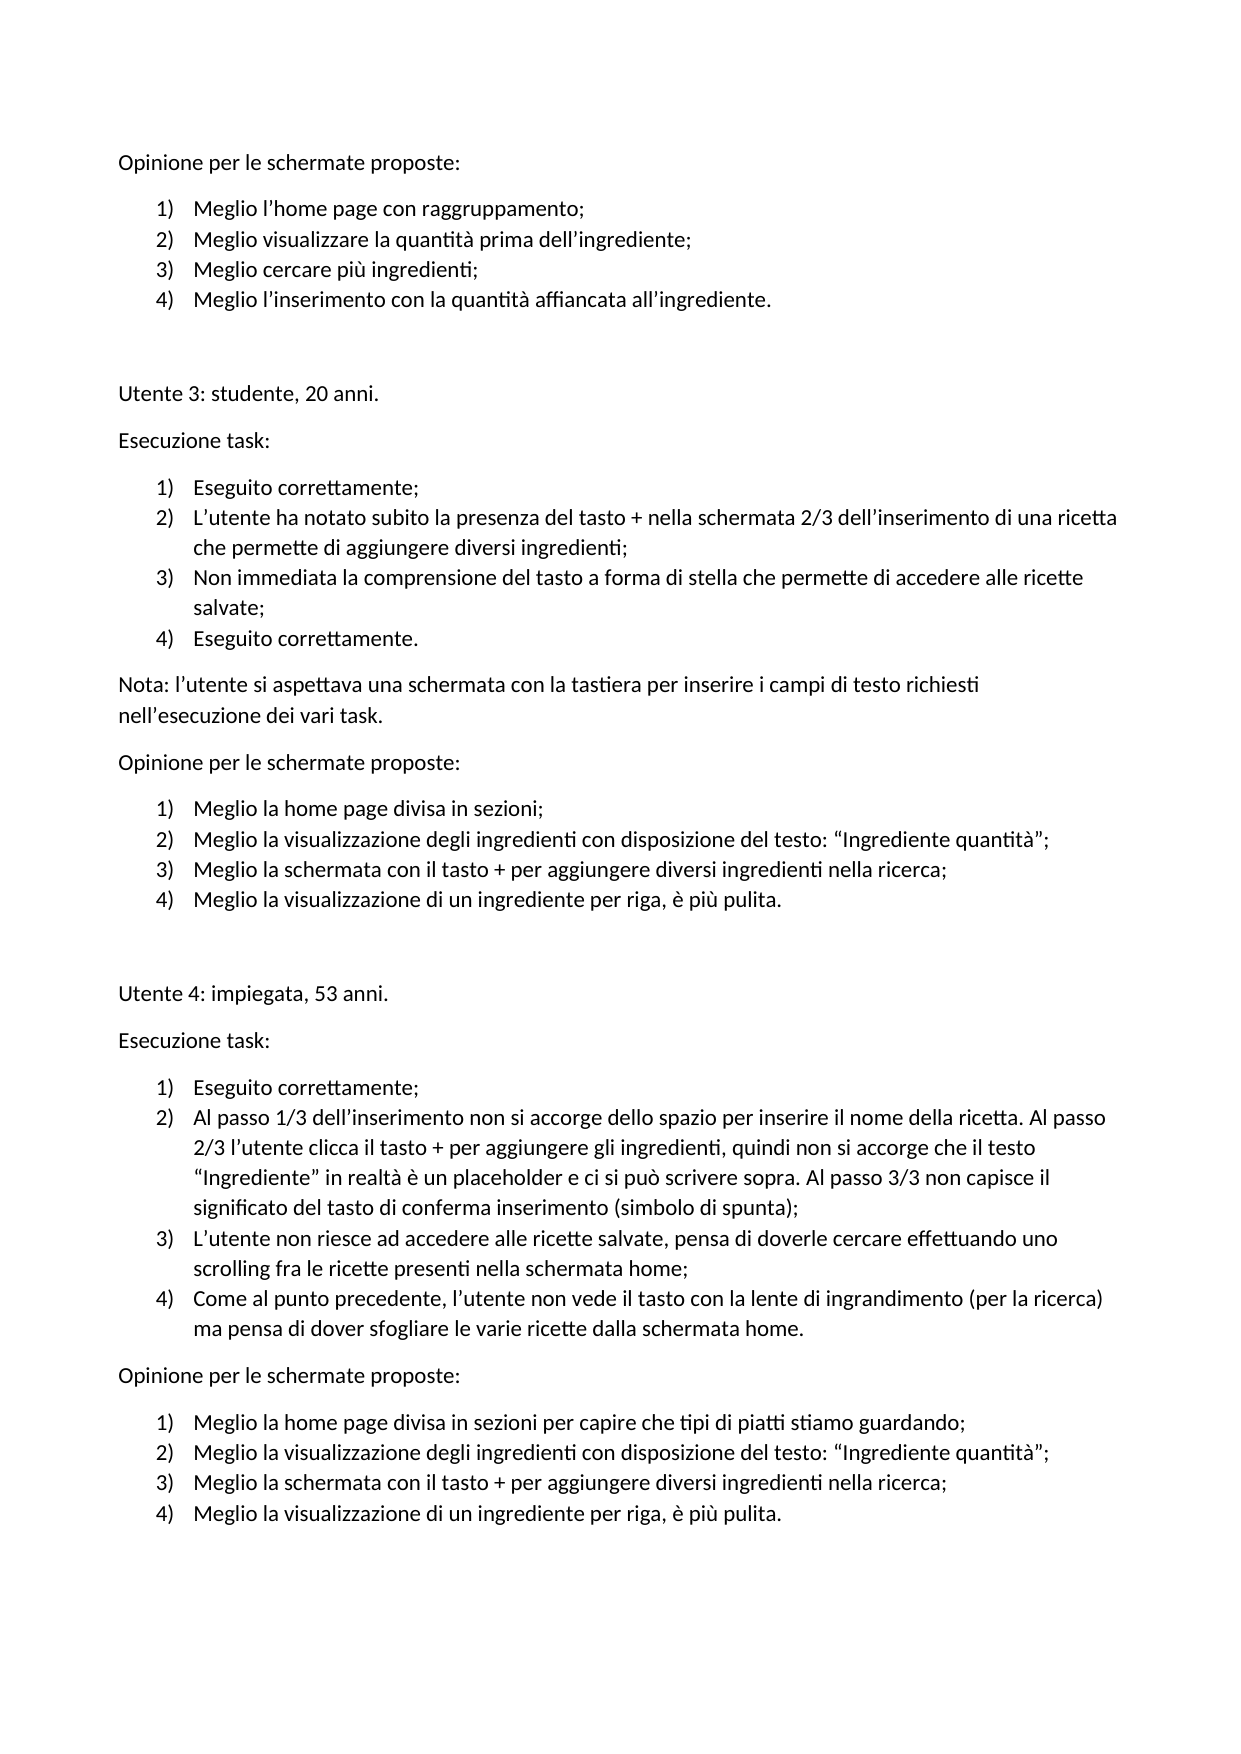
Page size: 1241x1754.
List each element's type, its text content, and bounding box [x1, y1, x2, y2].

text Opinione per le schermate proposte: [118, 748, 1122, 776]
list Meglio la visualizzazione degli ingredienti con disposizione del testo: “Ingrediente quantità”; [156, 1438, 1122, 1466]
list L’utente non riesce ad accedere alle ricette salvate, pensa di doverle cercare effettuando uno scrolling fra le ricette presenti nella schermata home; [156, 1224, 1122, 1282]
list Meglio la schermata con il tasto + per aggiungere diversi ingredienti nella ricerca; [156, 1468, 1122, 1496]
list Meglio cercare più ingredienti; [156, 255, 1122, 283]
list Meglio visualizzare la quantità prima dell’ingrediente; [156, 225, 1122, 253]
text Opinione per le schermate proposte: [118, 148, 1122, 176]
text Esecuzione task: [118, 1026, 1122, 1054]
list Meglio la home page divisa in sezioni; [156, 794, 1122, 822]
list L’utente ha notato subito la presenza del tasto + nella schermata 2/3 dell’inserimento di una ricetta che permette di aggiungere diversi ingredienti; [156, 503, 1122, 561]
text Esecuzione task: [118, 426, 1122, 454]
list Meglio la home page divisa in sezioni per capire che tipi di piatti stiamo guardando; [156, 1408, 1122, 1436]
list Meglio l’inserimento con la quantità affiancata all’ingrediente. [156, 285, 1122, 313]
list Meglio l’home page con raggruppamento; [156, 194, 1122, 222]
list Al passo 1/3 dell’inserimento non si accorge dello spazio per inserire il nome della ricetta. Al passo 2/3 l’utente clicca il tasto + per aggiungere gli ingredienti, quindi non si accorge che il testo “Ingrediente” in realtà è un placeholder e ci si può scrivere sopra. Al passo 3/3 non capisce il significato del tasto di conferma inserimento (simbolo di spunta); [156, 1103, 1122, 1221]
list Meglio la visualizzazione di un ingrediente per riga, è più pulita. [156, 885, 1122, 913]
list Eseguito correttamente; [156, 473, 1122, 501]
list Non immediata la comprensione del tasto a forma di stella che permette di accedere alle ricette salvate; [156, 563, 1122, 621]
text Nota: l’utente si aspettava una schermata con la tastiera per inserire i campi di testo richiesti nell’esecuzione dei vari task. [118, 671, 1122, 729]
text Utente 4: impiegata, 53 anni. [118, 979, 1122, 1007]
text Opinione per le schermate proposte: [118, 1361, 1122, 1389]
list Eseguito correttamente; [156, 1073, 1122, 1101]
list Meglio la visualizzazione degli ingredienti con disposizione del testo: “Ingrediente quantità”; [156, 825, 1122, 853]
list Meglio la visualizzazione di un ingrediente per riga, è più pulita. [156, 1499, 1122, 1527]
list Come al punto precedente, l’utente non vede il tasto con la lente di ingrandimento (per la ricerca) ma pensa di dover sfogliare le varie ricette dalla schermata home. [156, 1284, 1122, 1342]
text Utente 3: studente, 20 anni. [118, 379, 1122, 407]
list Meglio la schermata con il tasto + per aggiungere diversi ingredienti nella ricerca; [156, 855, 1122, 883]
list Eseguito correttamente. [156, 624, 1122, 652]
